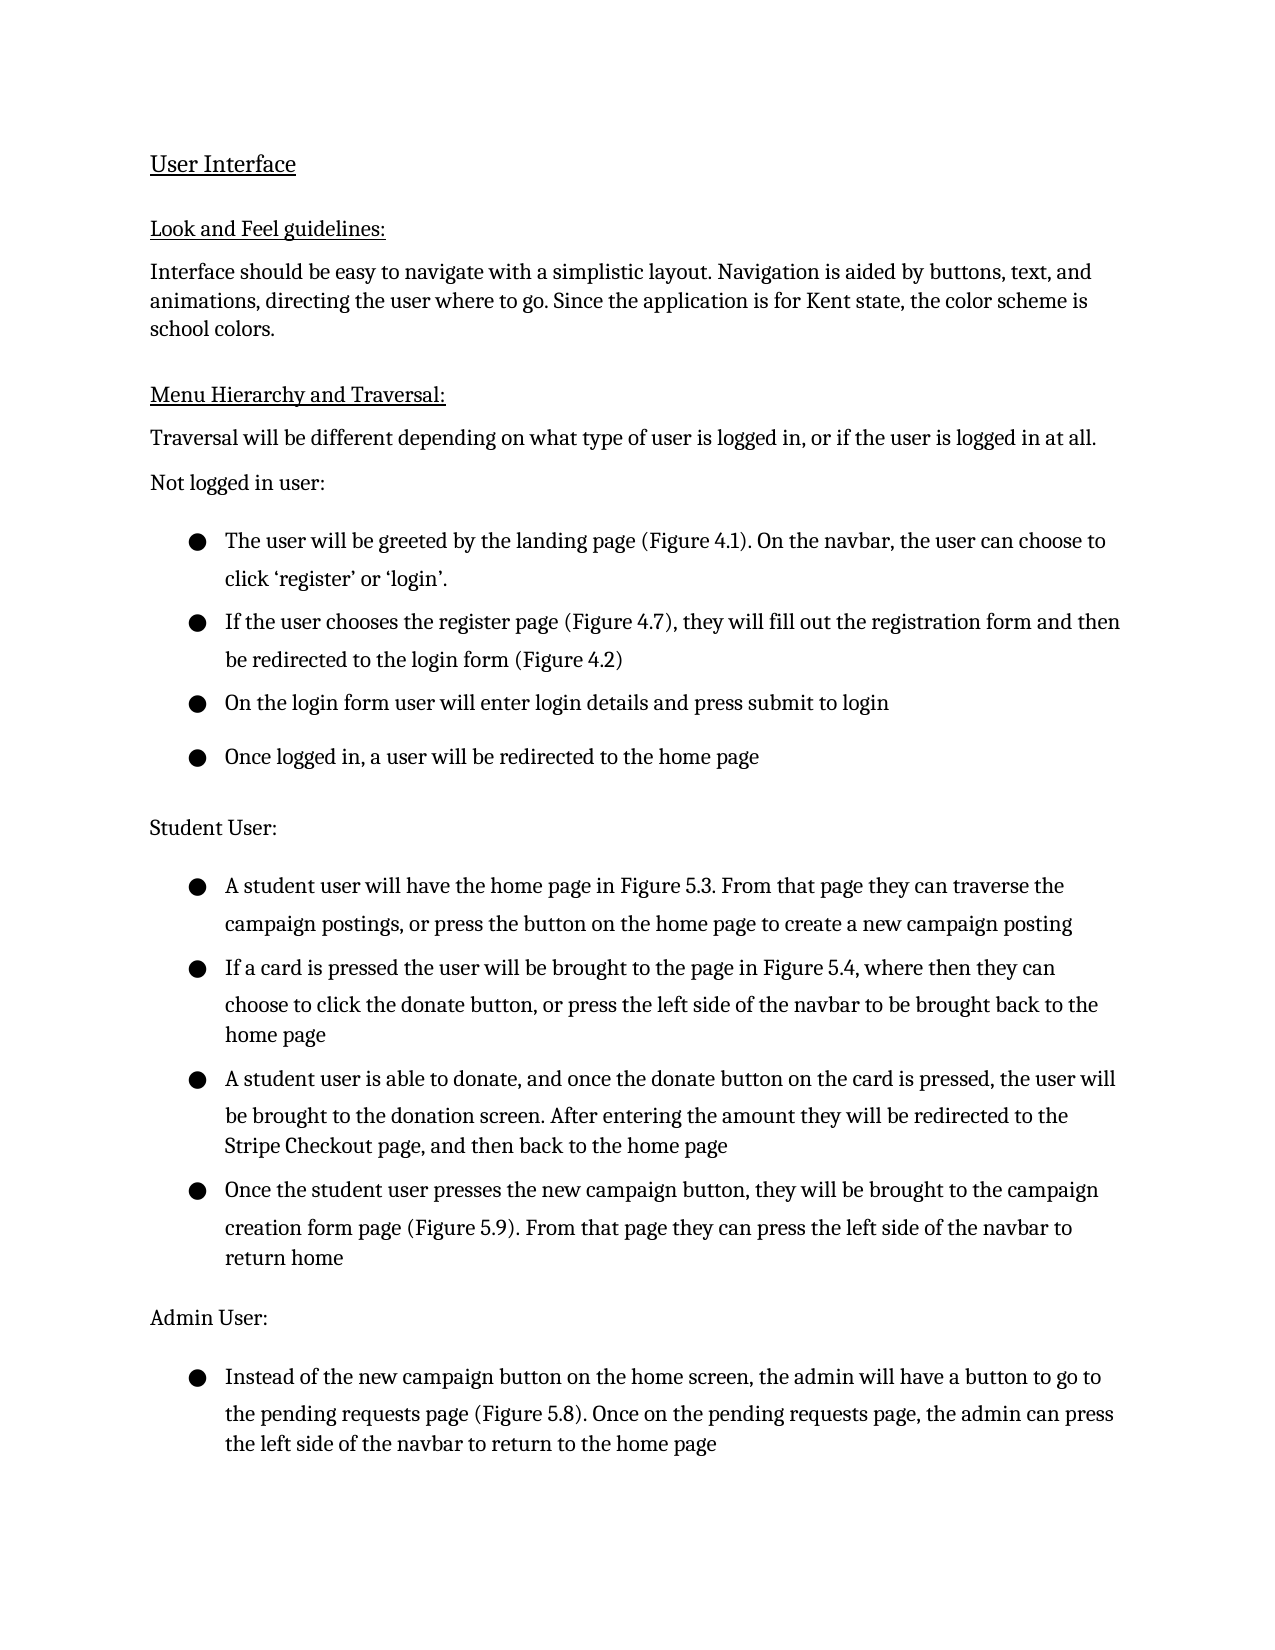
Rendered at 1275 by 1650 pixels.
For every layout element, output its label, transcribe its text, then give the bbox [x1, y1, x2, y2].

list The user will be greeted by the landing page (Figure 4.1). On the navbar, the user can choose to click ‘register’ or ‘login’. [187, 515, 1125, 592]
text Admin User: [150, 1305, 1125, 1331]
list Once logged in, a user will be redirected to the home page [187, 731, 1125, 778]
list Once the student user presses the new campaign button, they will be brought to the campaign creation form page (Figure 5.9). From that page they can press the left side of the navbar to return home [187, 1163, 1125, 1271]
text User Interface [150, 150, 1125, 179]
list If the user chooses the register page (Figure 4.7), they will fill out the registration form and then be redirected to the login form (Figure 4.2) [187, 596, 1125, 673]
subtitle Look and Feel guidelines: [150, 216, 1125, 243]
text Traversal will be different depending on what type of user is logged in, or if the user is logged in at all. [150, 424, 1125, 451]
list If a card is pressed the user will be brought to the page in Figure 5.4, where then they can choose to click the donate button, or press the left side of the navbar to be brought back to the home page [187, 941, 1125, 1048]
list A student user will have the home page in Figure 5.3. From that page they can traverse the campaign postings, or press the button on the home page to create a new campaign posting [187, 860, 1125, 937]
list A student user is able to donate, and once the donate button on the card is pressed, the user will be brought to the donation screen. After entering the amount they will be redirected to the Stripe Checkout page, and then back to the home page [187, 1052, 1125, 1160]
text Interface should be easy to navigate with a simplistic layout. Navigation is aided by buttons, text, and animations, directing the user where to go. Since the application is for Kent state, the color scheme is school colors. [150, 259, 1125, 342]
text Student User: [150, 815, 1125, 841]
subtitle Menu Hierarchy and Traversal: [150, 382, 1125, 408]
text Not logged in user: [150, 469, 1125, 496]
list On the login form user will enter login details and press submit to login [187, 677, 1125, 724]
list Instead of the new campaign button on the home screen, the admin will have a button to go to the pending requests page (Figure 5.8). Once on the pending requests page, the admin can press the left side of the navbar to return to the home page [187, 1350, 1125, 1457]
